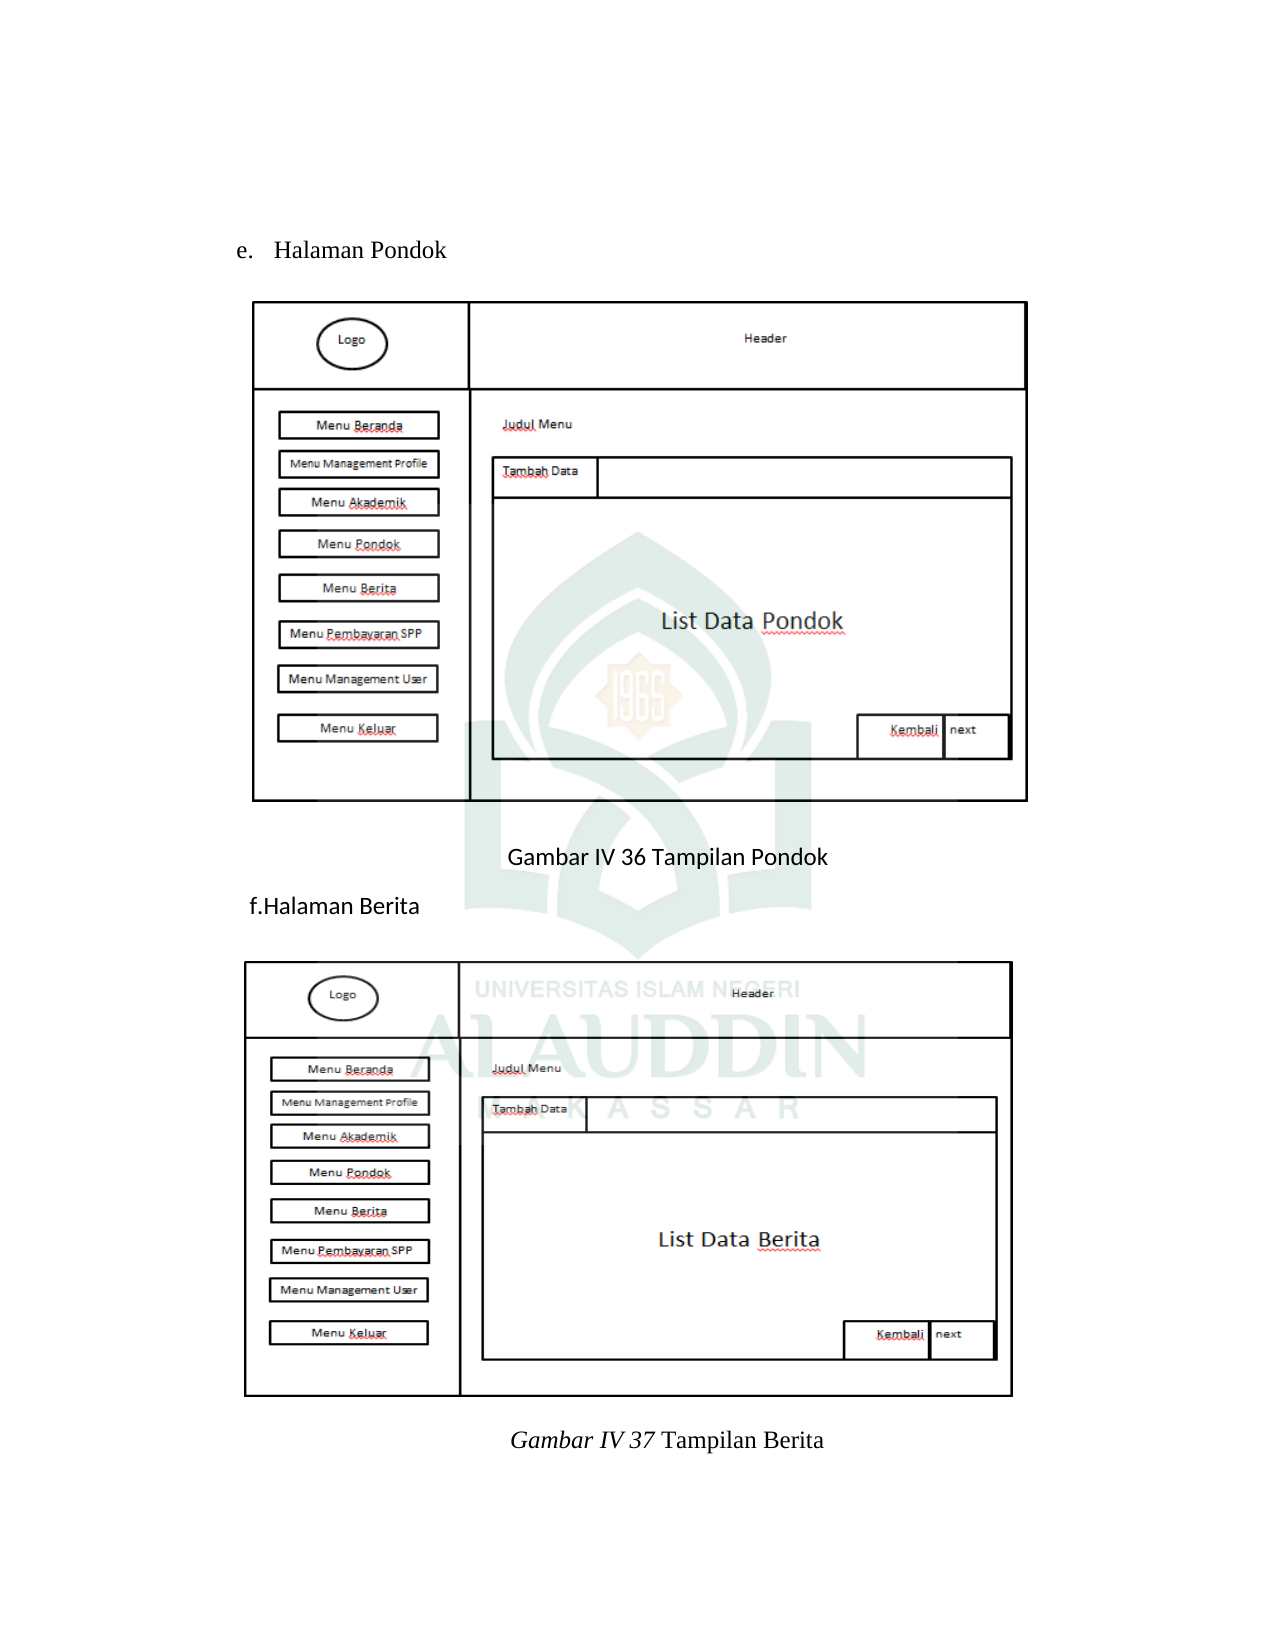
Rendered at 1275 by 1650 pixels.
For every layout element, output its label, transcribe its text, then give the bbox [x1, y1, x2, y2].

list Halaman Pondok [236, 235, 1135, 264]
picture [244, 301, 1028, 1397]
text Gambar IV 37 Tampilan Berita [214, 1425, 1119, 1454]
